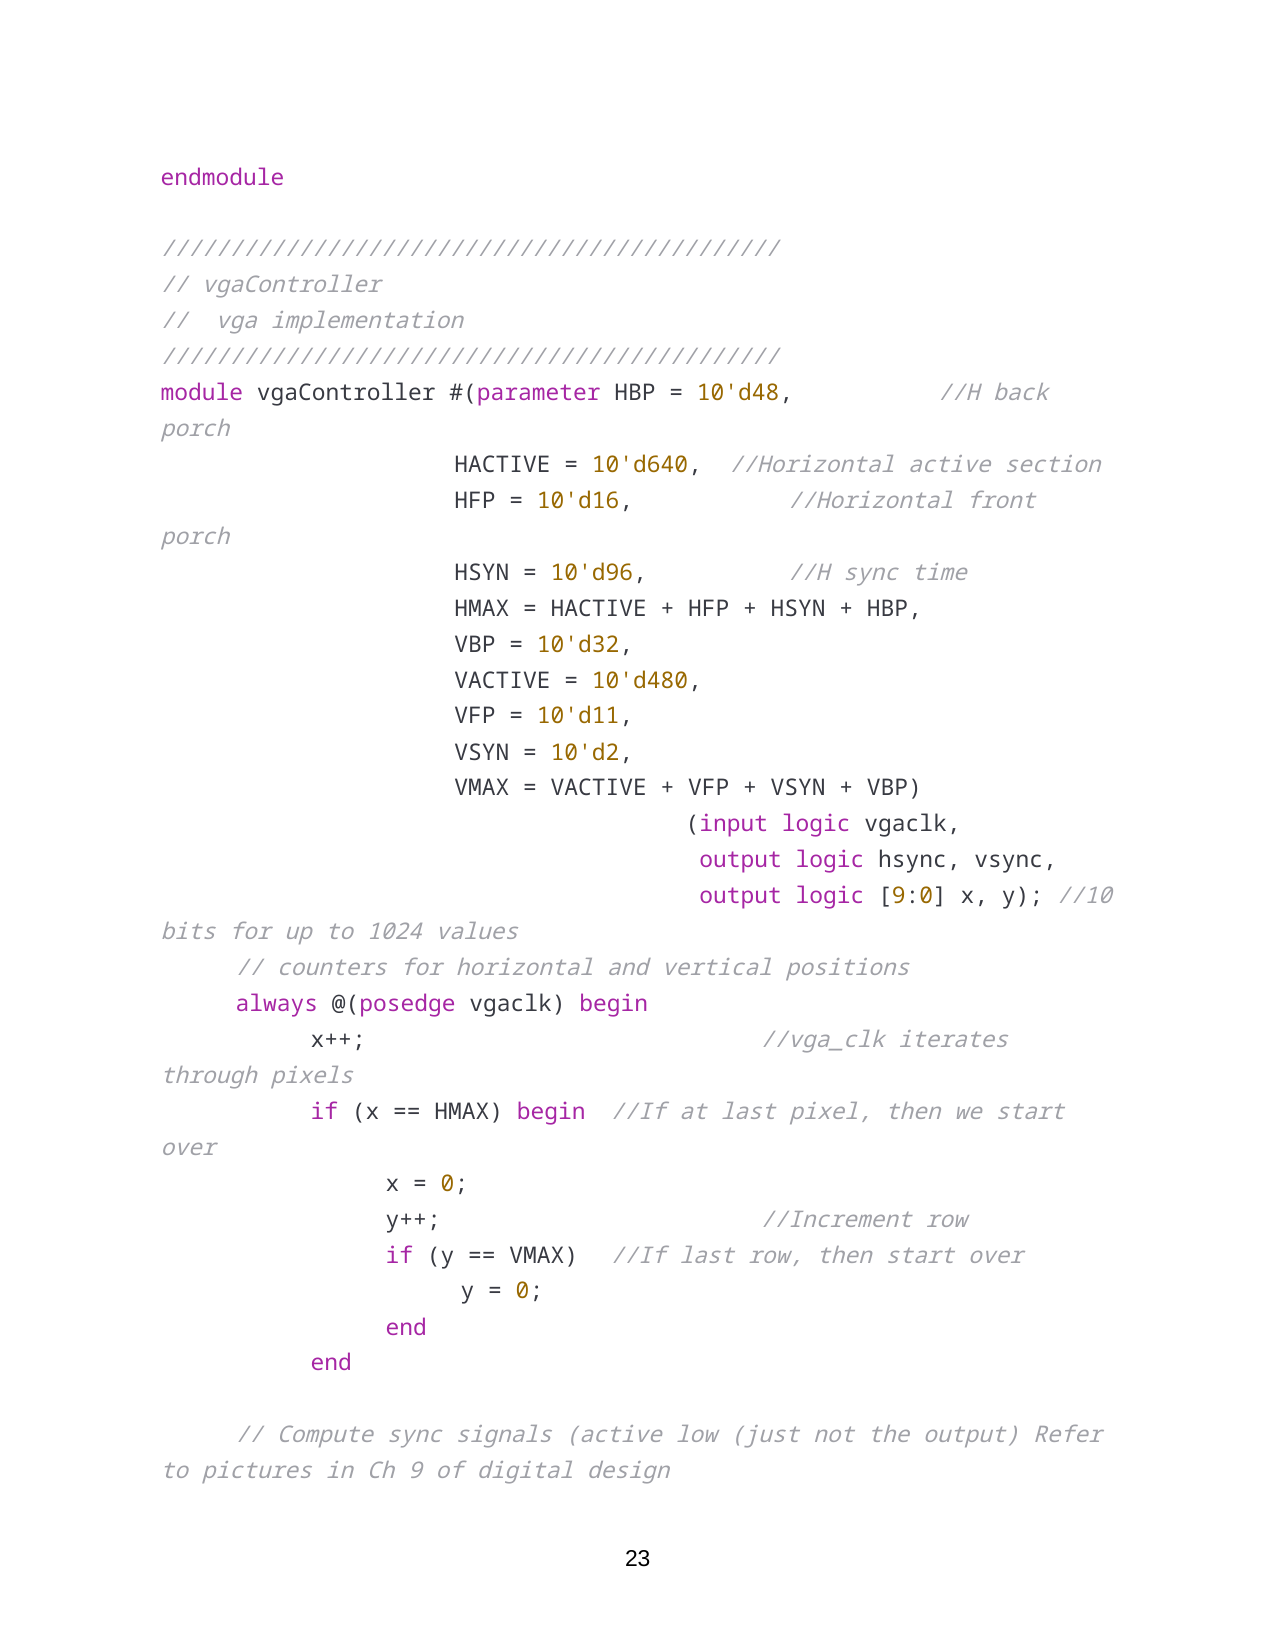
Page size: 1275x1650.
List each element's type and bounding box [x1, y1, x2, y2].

table_header [150, 150, 1125, 1496]
